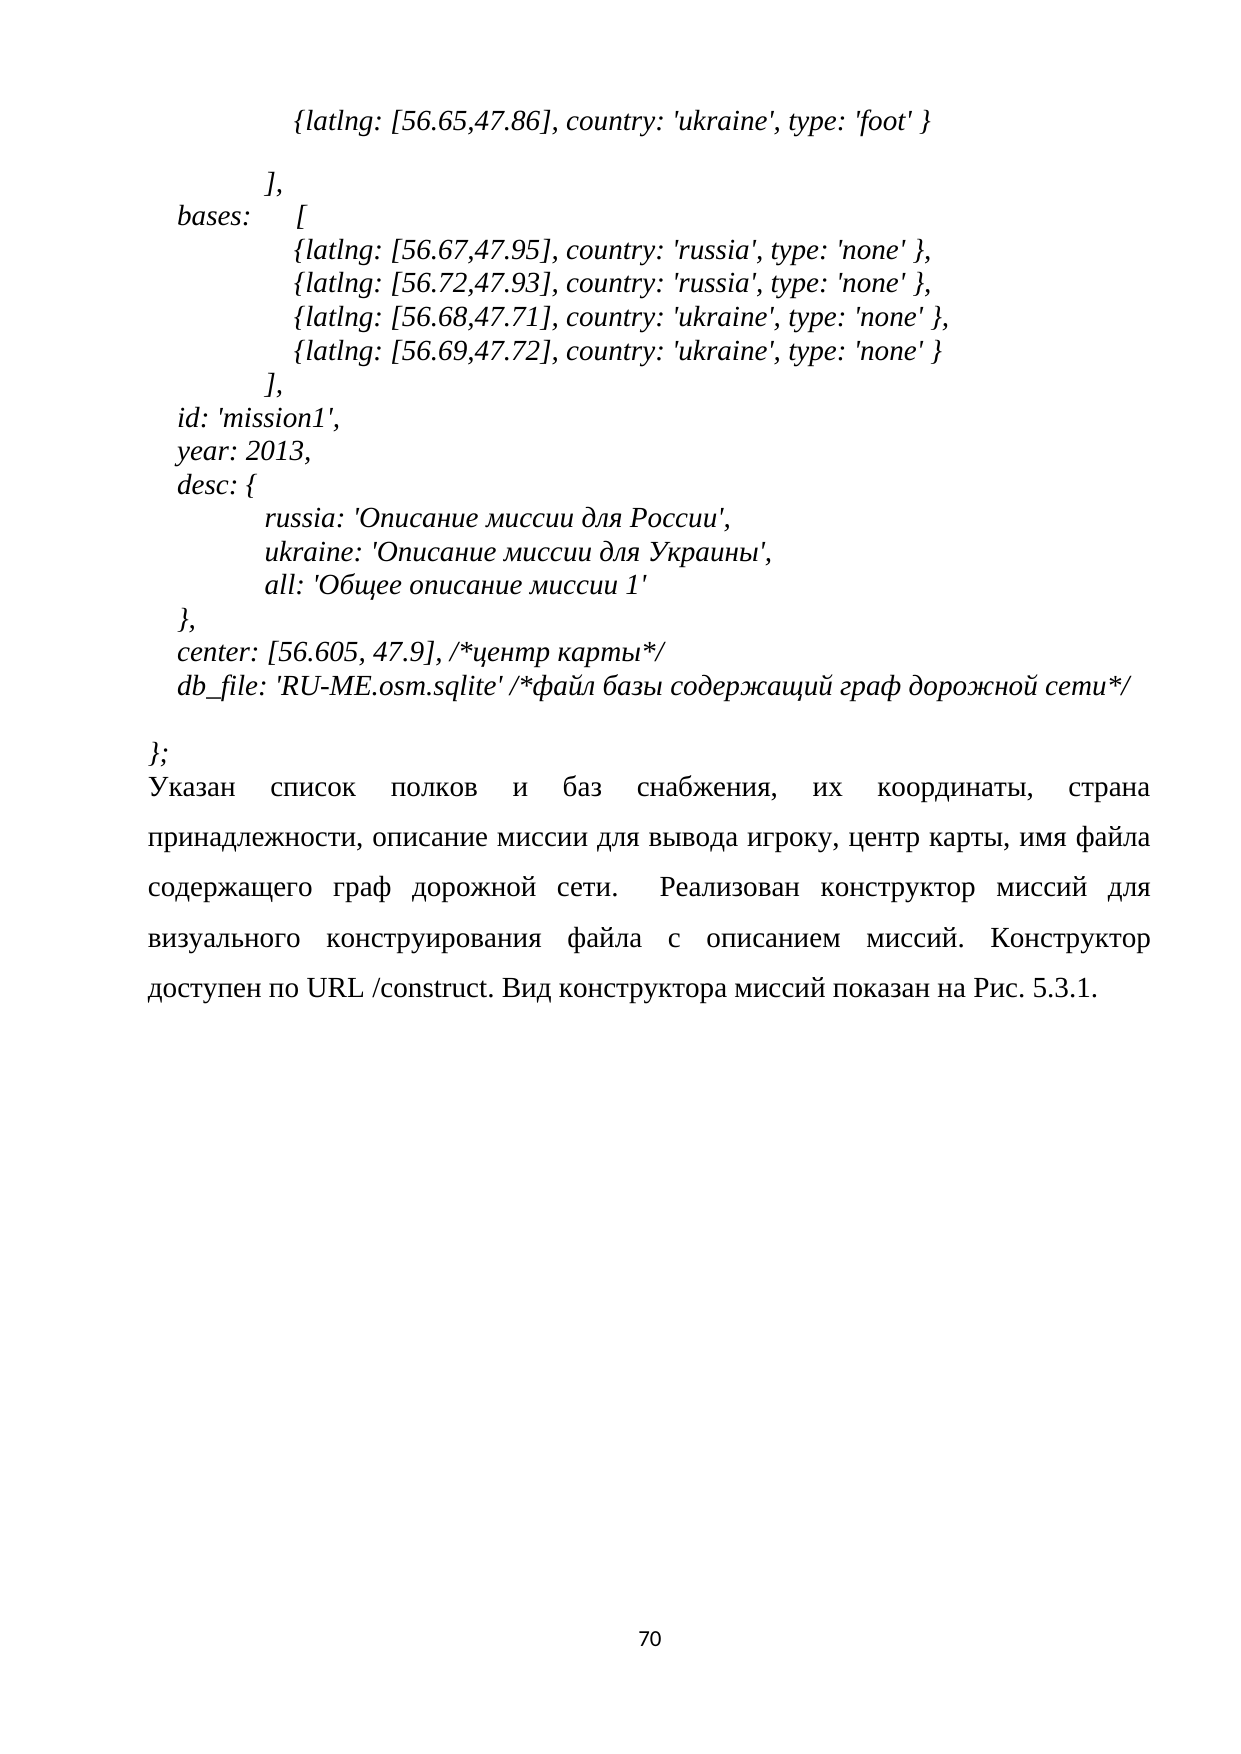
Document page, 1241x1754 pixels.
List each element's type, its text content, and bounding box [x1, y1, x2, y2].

text db_file: 'RU-ME.osm.sqlite' /*файл базы содержащий граф дорожной сети*/ [148, 668, 1152, 702]
text desc: { [148, 467, 1152, 500]
text Указан список полков и баз снабжения, их координаты, страна принадлежности, описание миссии для вывода игроку, центр карты, имя файла содержащего граф дорожной сети. Реализован конструктор миссий для визуального конструирования файла с описанием миссий. Конструктор доступен по URL /construct. Вид конструктора миссий показан на Рис. 5.3.1. [148, 769, 1152, 1003]
text id: 'mission1', [148, 400, 1152, 433]
text }, [148, 601, 1152, 634]
text russia: 'Описание миссии для России', [148, 500, 1152, 534]
text center: [56.605, 47.9], /*центр карты*/ [148, 634, 1152, 668]
text {latlng: [56.67,47.95], country: 'russia', type: 'none' }, [148, 232, 1152, 266]
text {latlng: [56.69,47.72], country: 'ukraine', type: 'none' } [148, 333, 1152, 366]
text {latlng: [56.65,47.86], country: 'ukraine', type: 'foot' } [148, 103, 1152, 137]
text ], [148, 366, 1152, 400]
text }; [148, 735, 1152, 769]
text ], [148, 165, 1152, 198]
text all: 'Общее описание миссии 1' [148, 567, 1152, 601]
text {latlng: [56.68,47.71], country: 'ukraine', type: 'none' }, [148, 299, 1152, 333]
text year: 2013, [148, 433, 1152, 467]
text ukraine: 'Описание миссии для Украины', [148, 534, 1152, 567]
text bases: [ [148, 198, 1152, 232]
text {latlng: [56.72,47.93], country: 'russia', type: 'none' }, [148, 266, 1152, 299]
